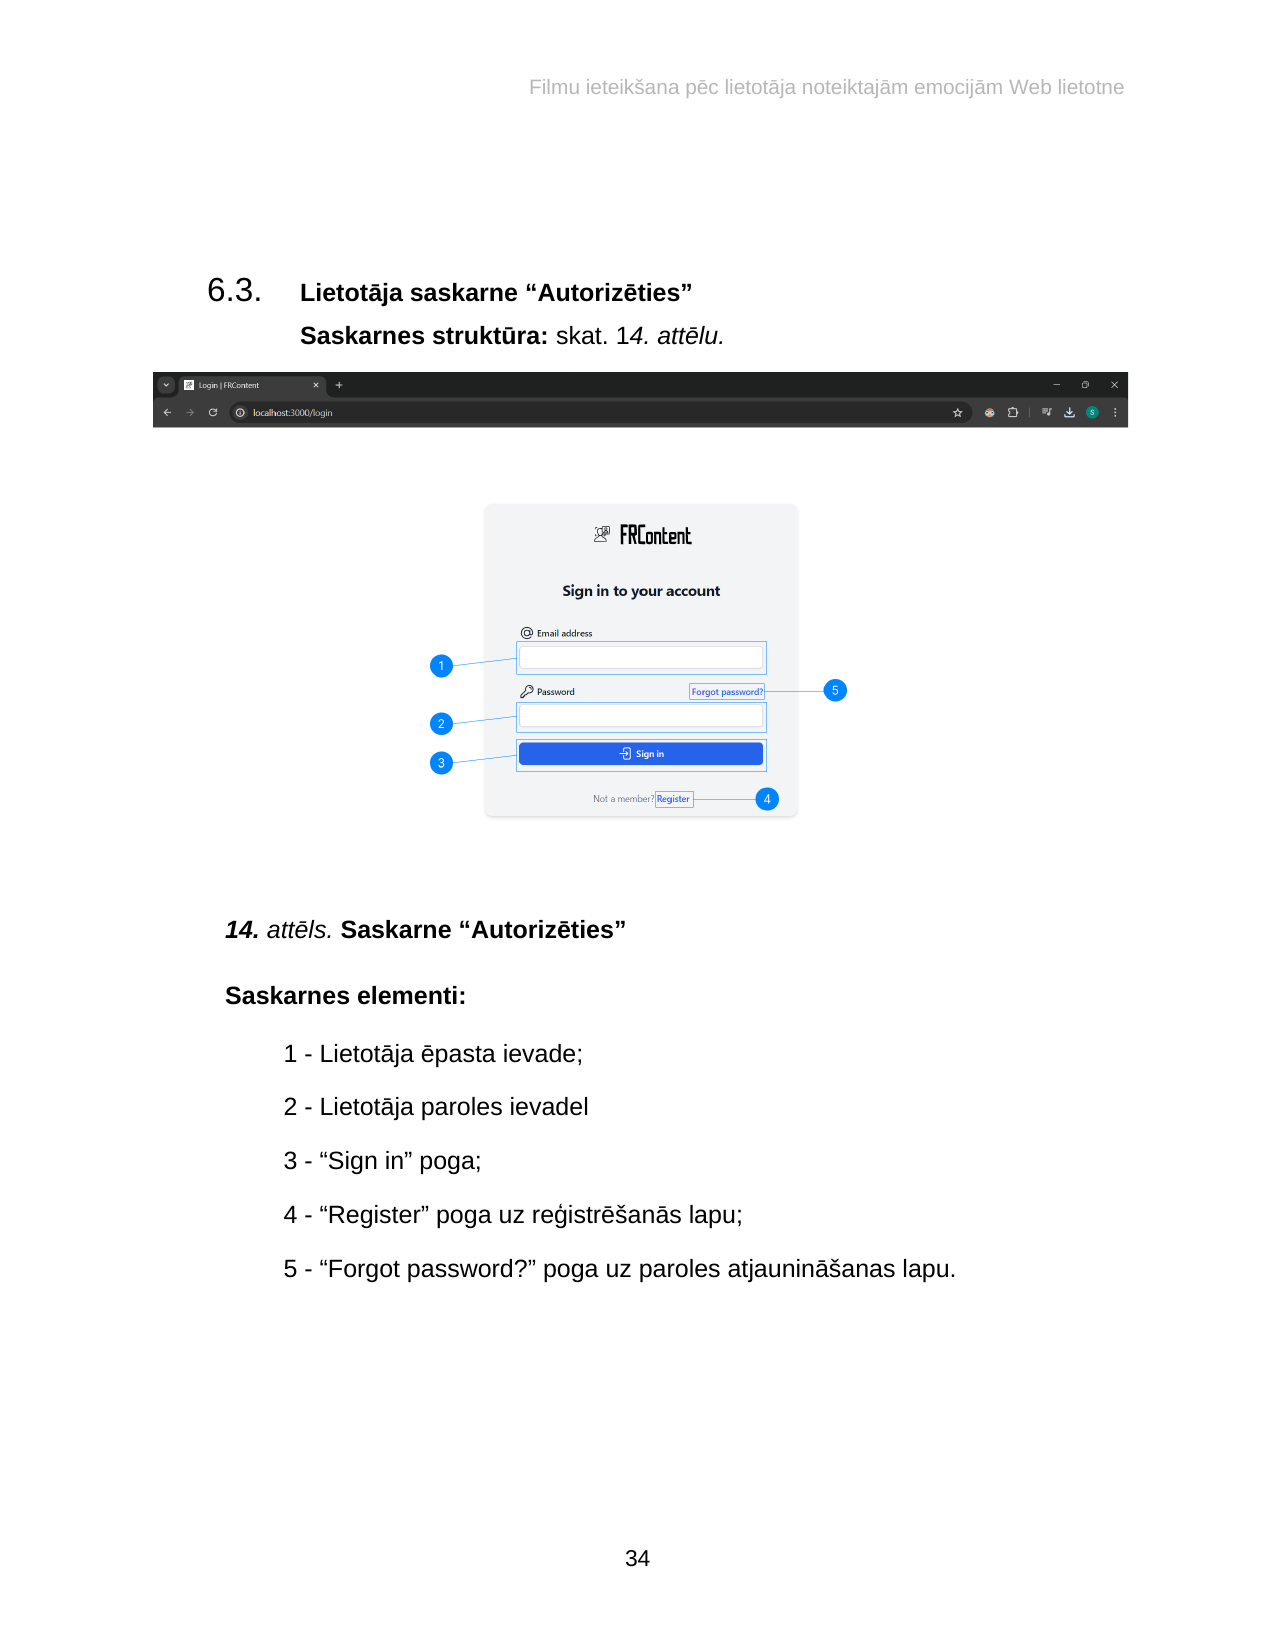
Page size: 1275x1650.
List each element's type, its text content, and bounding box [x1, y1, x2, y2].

picture [153, 372, 1129, 888]
text 5 - “Forgot password?” poga uz paroles atjaunināšanas lapu. [283, 1254, 1125, 1282]
text 1 - Lietotāja ēpasta ievade; [283, 1039, 1125, 1067]
text 4 - “Register” poga uz reģistrēšanās lapu; [283, 1200, 1125, 1229]
text 3 - “Sign in” poga; [283, 1146, 1125, 1175]
text 2 - Lietotāja paroles ievadel [283, 1092, 1125, 1121]
text Saskarnes elementi: [150, 981, 1125, 1009]
text Saskarnes struktūra: skat. 14. attēlu. [300, 321, 1125, 350]
subtitle Lietotāja saskarne “Autorizēties” [262, 270, 1125, 308]
